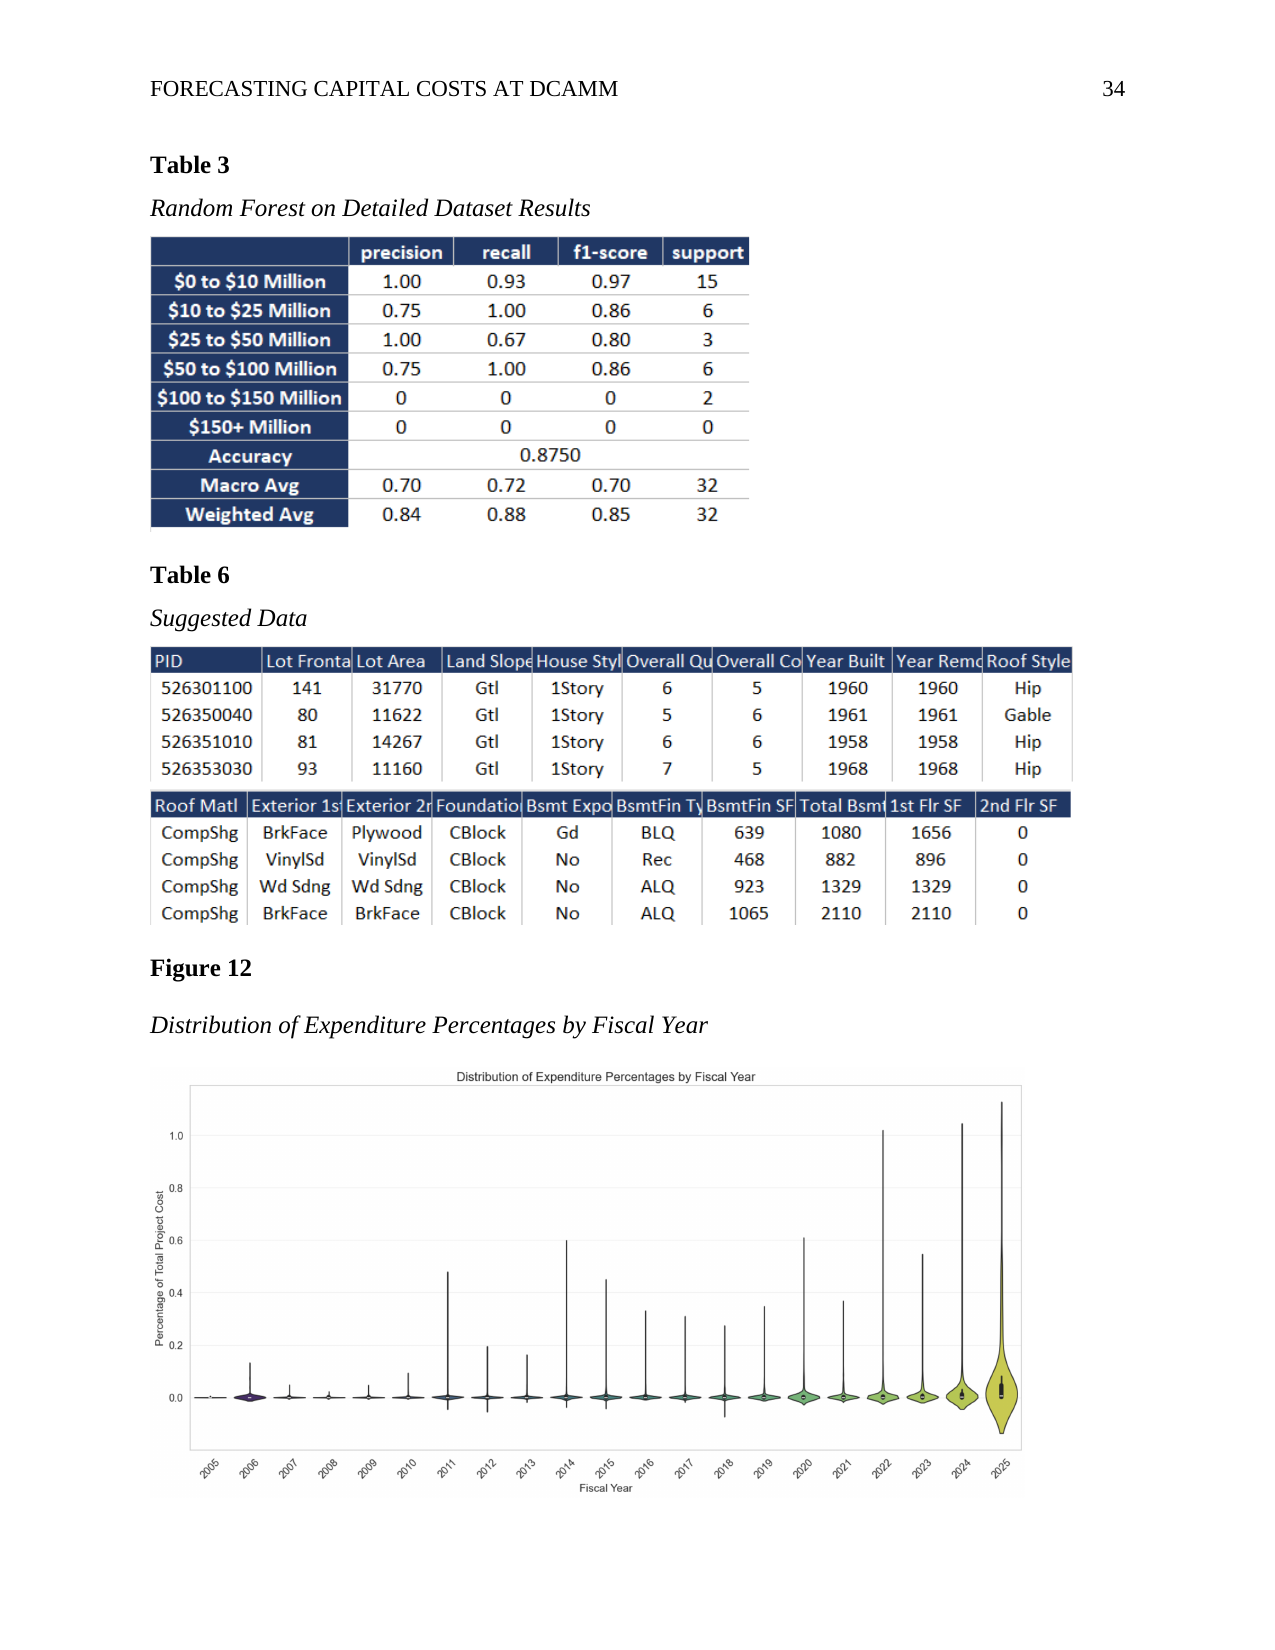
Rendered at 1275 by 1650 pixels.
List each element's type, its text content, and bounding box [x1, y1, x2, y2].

text Random Forest on Detailed Dataset Results [150, 193, 1125, 222]
text Table 3 [150, 150, 1125, 179]
text Figure 12 [150, 953, 1125, 982]
text Distribution of Expenditure Percentages by Fiscal Year [150, 1010, 1125, 1039]
picture [150, 236, 750, 532]
text Suggested Data [150, 603, 1125, 632]
picture [150, 646, 1073, 925]
text Table 6 [150, 560, 1125, 589]
picture [150, 1067, 1025, 1498]
